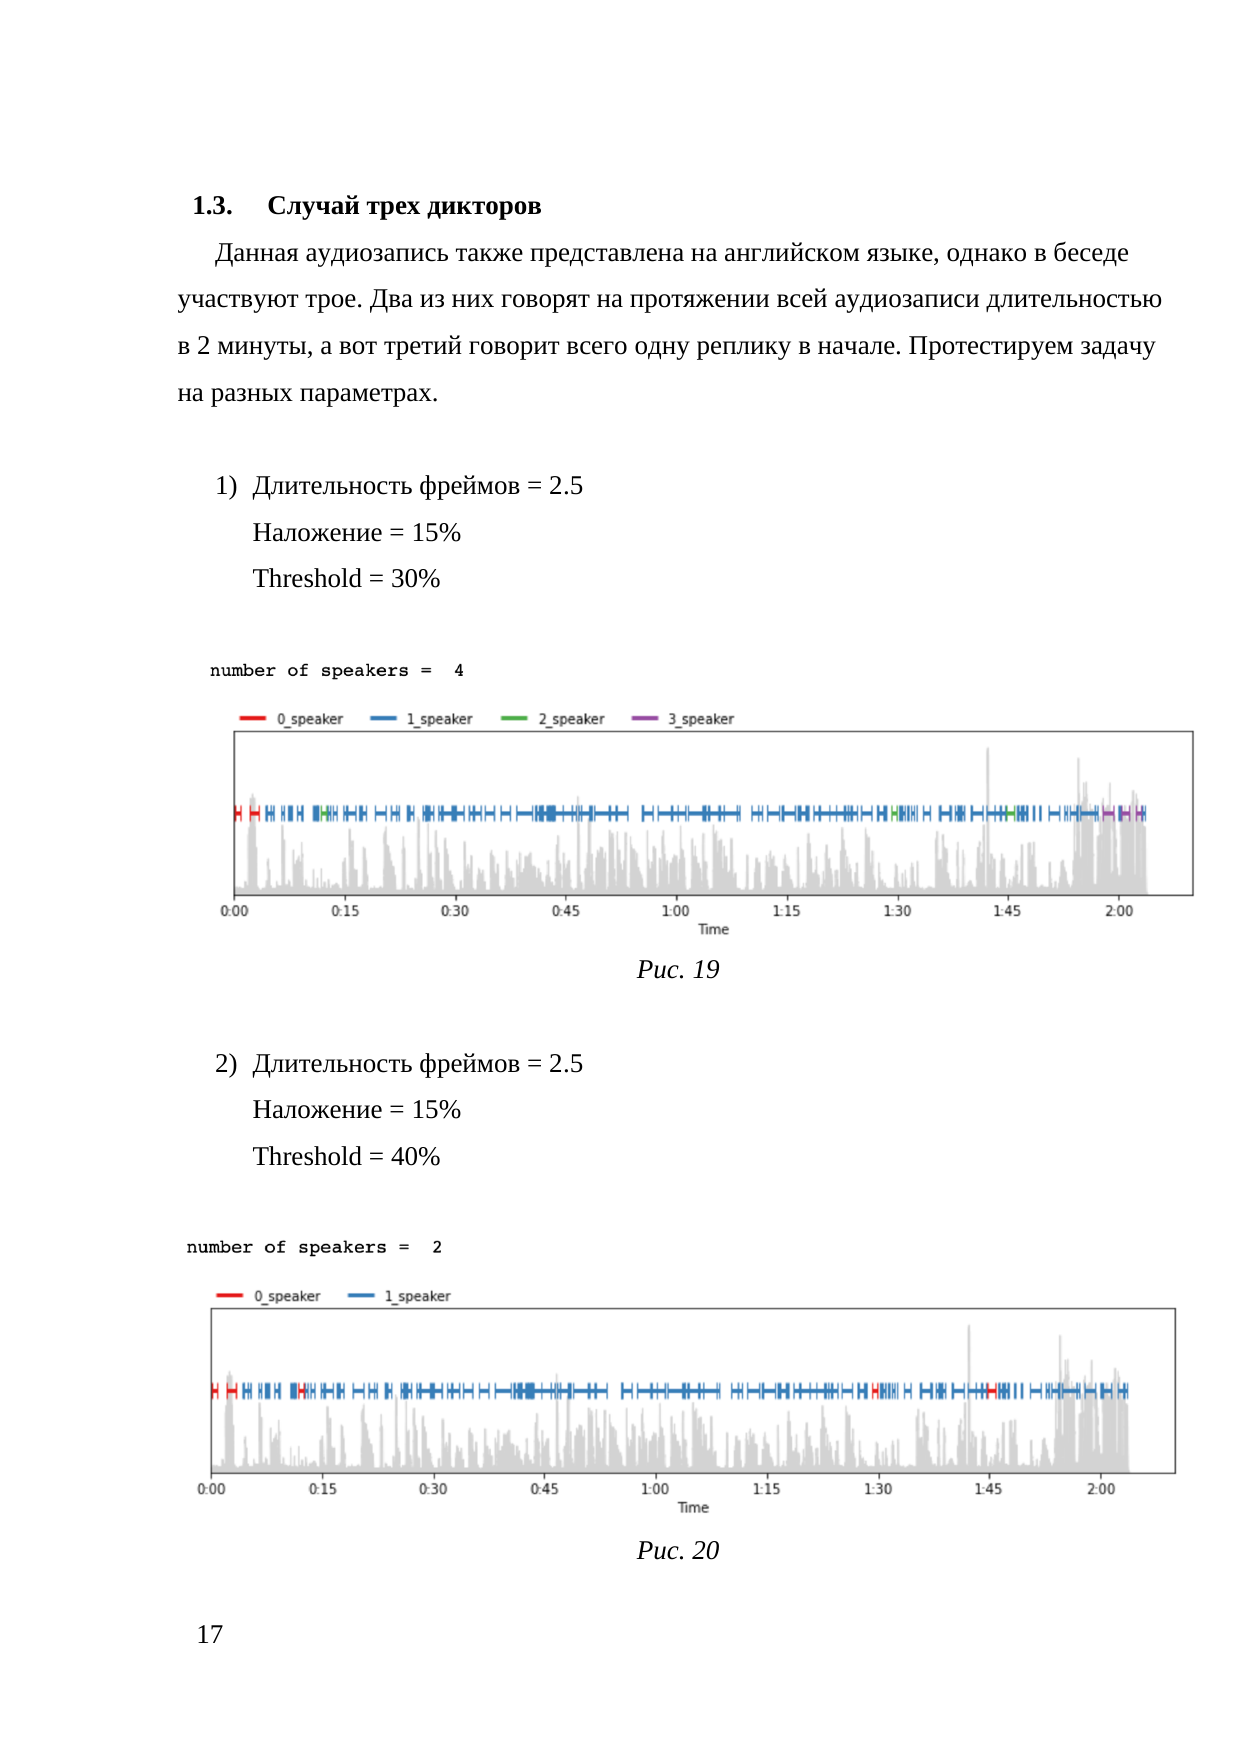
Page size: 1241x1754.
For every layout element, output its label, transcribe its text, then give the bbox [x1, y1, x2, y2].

list Длительность фреймов = 2.5 [215, 469, 1181, 500]
text Рис. 19 [177, 953, 1181, 984]
list Случай трех дикторов [192, 189, 1181, 220]
text Данная аудиозапись также представлена на английском языке, однако в беседе участвуют трое. Два из них говорят на протяжении всей аудиозаписи длительностью в 2 минуты, а вот третий говорит всего одну реплику в начале. Протестируем задачу на разных параметрах. [177, 236, 1181, 407]
list Threshold = 40% [252, 1140, 1181, 1171]
list Threshold = 30% [252, 562, 1181, 593]
list Наложение = 15% [252, 1093, 1181, 1124]
text Рис. 20 [177, 1534, 1181, 1565]
list Длительность фреймов = 2.5 [215, 1047, 1181, 1078]
picture [195, 655, 1200, 938]
picture [177, 1233, 1181, 1519]
list Наложение = 15% [252, 516, 1181, 547]
